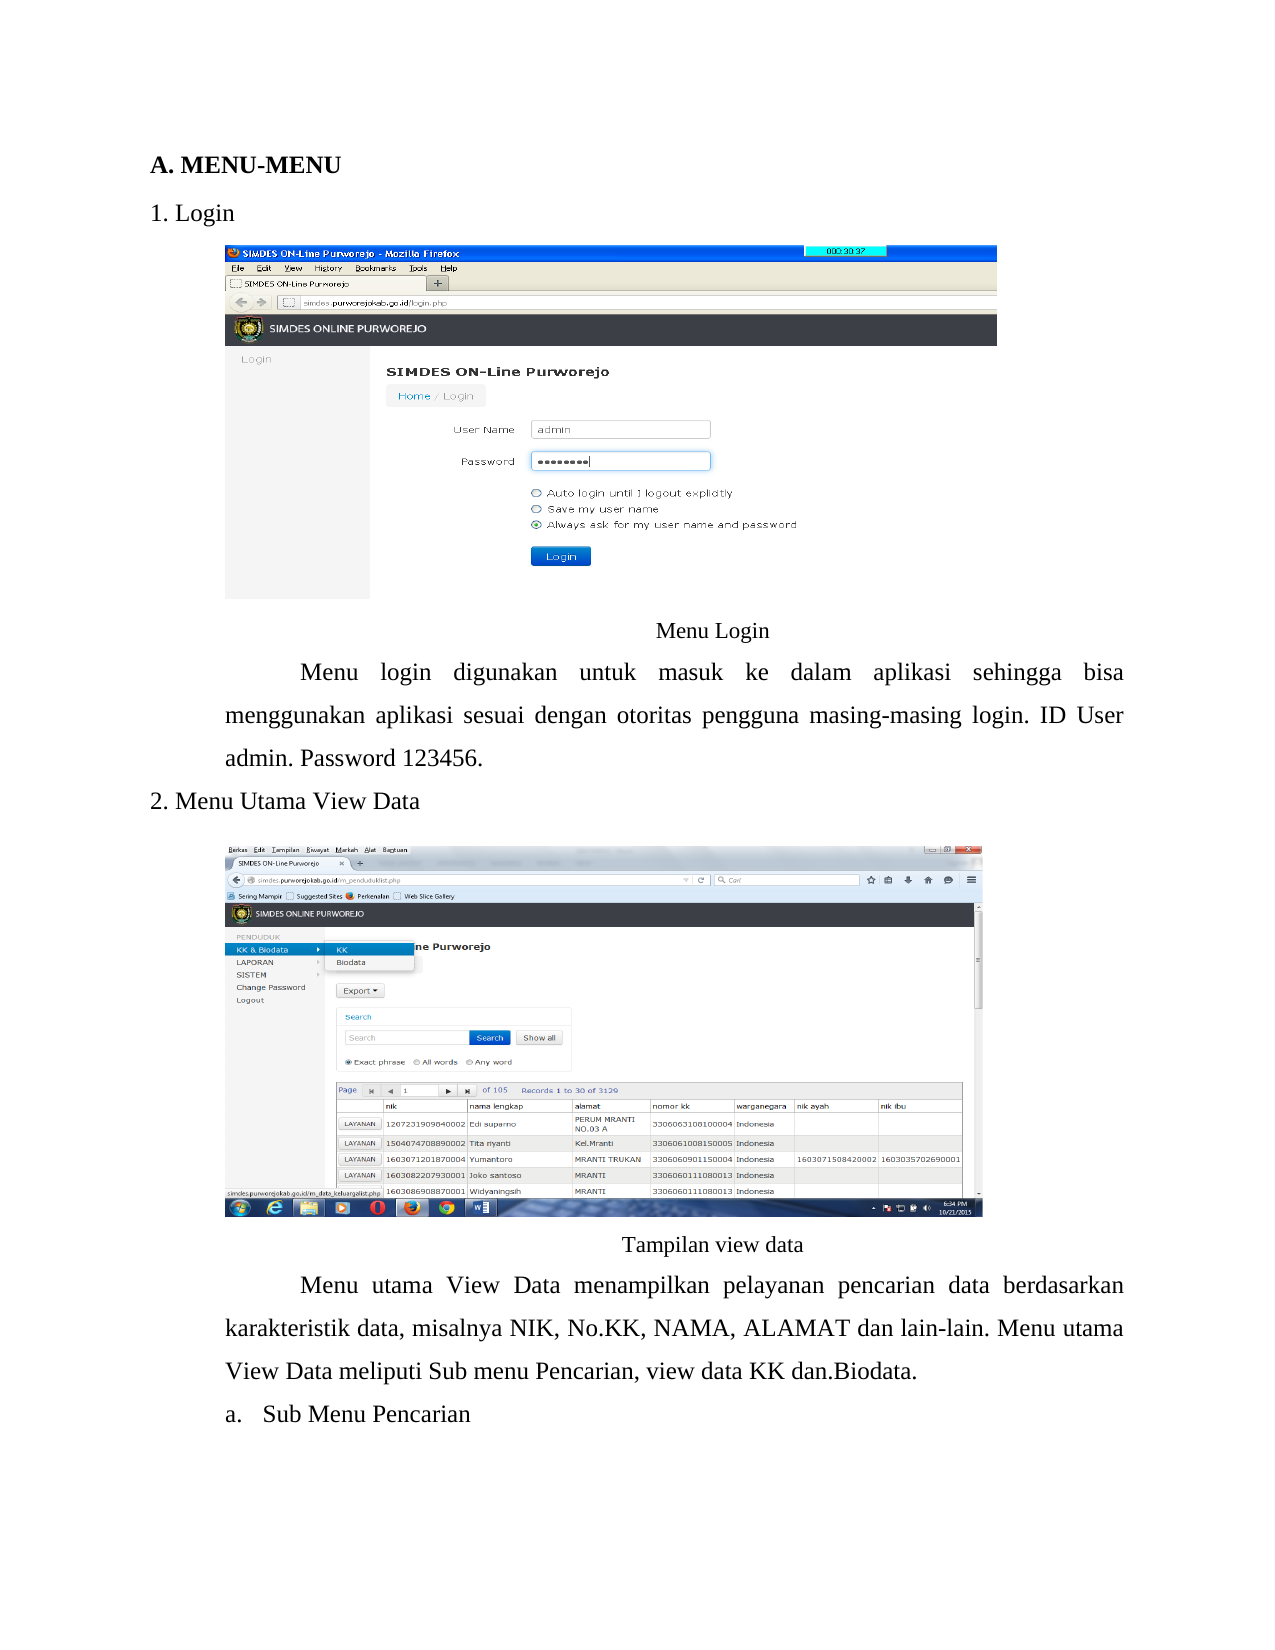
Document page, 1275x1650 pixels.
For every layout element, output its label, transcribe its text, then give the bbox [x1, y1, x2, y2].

text 2. Menu Utama View Data [150, 786, 1125, 815]
text Menu login digunakan untuk masuk ke dalam aplikasi sehingga bisa menggunakan aplikasi sesuai dengan otoritas pengguna masing-masing login. ID User admin. Password 123456. [225, 657, 1125, 772]
picture [225, 245, 997, 599]
text Menu utama View Data menampilkan pelayanan pencarian data berdasarkan karakteristik data, misalnya NIK, No.KK, NAMA, ALAMAT dan lain-lain. Menu utama View Data meliputi Sub menu Pencarian, view data KK dan.Biodata. [225, 1270, 1125, 1385]
text A. MENU-MENU [150, 150, 1125, 179]
picture [225, 846, 983, 1217]
list Sub Menu Pencarian [225, 1399, 1125, 1428]
text 1. Login [150, 198, 1125, 226]
text Tampilan view data [225, 1231, 1125, 1257]
text Menu Login [225, 617, 1125, 644]
